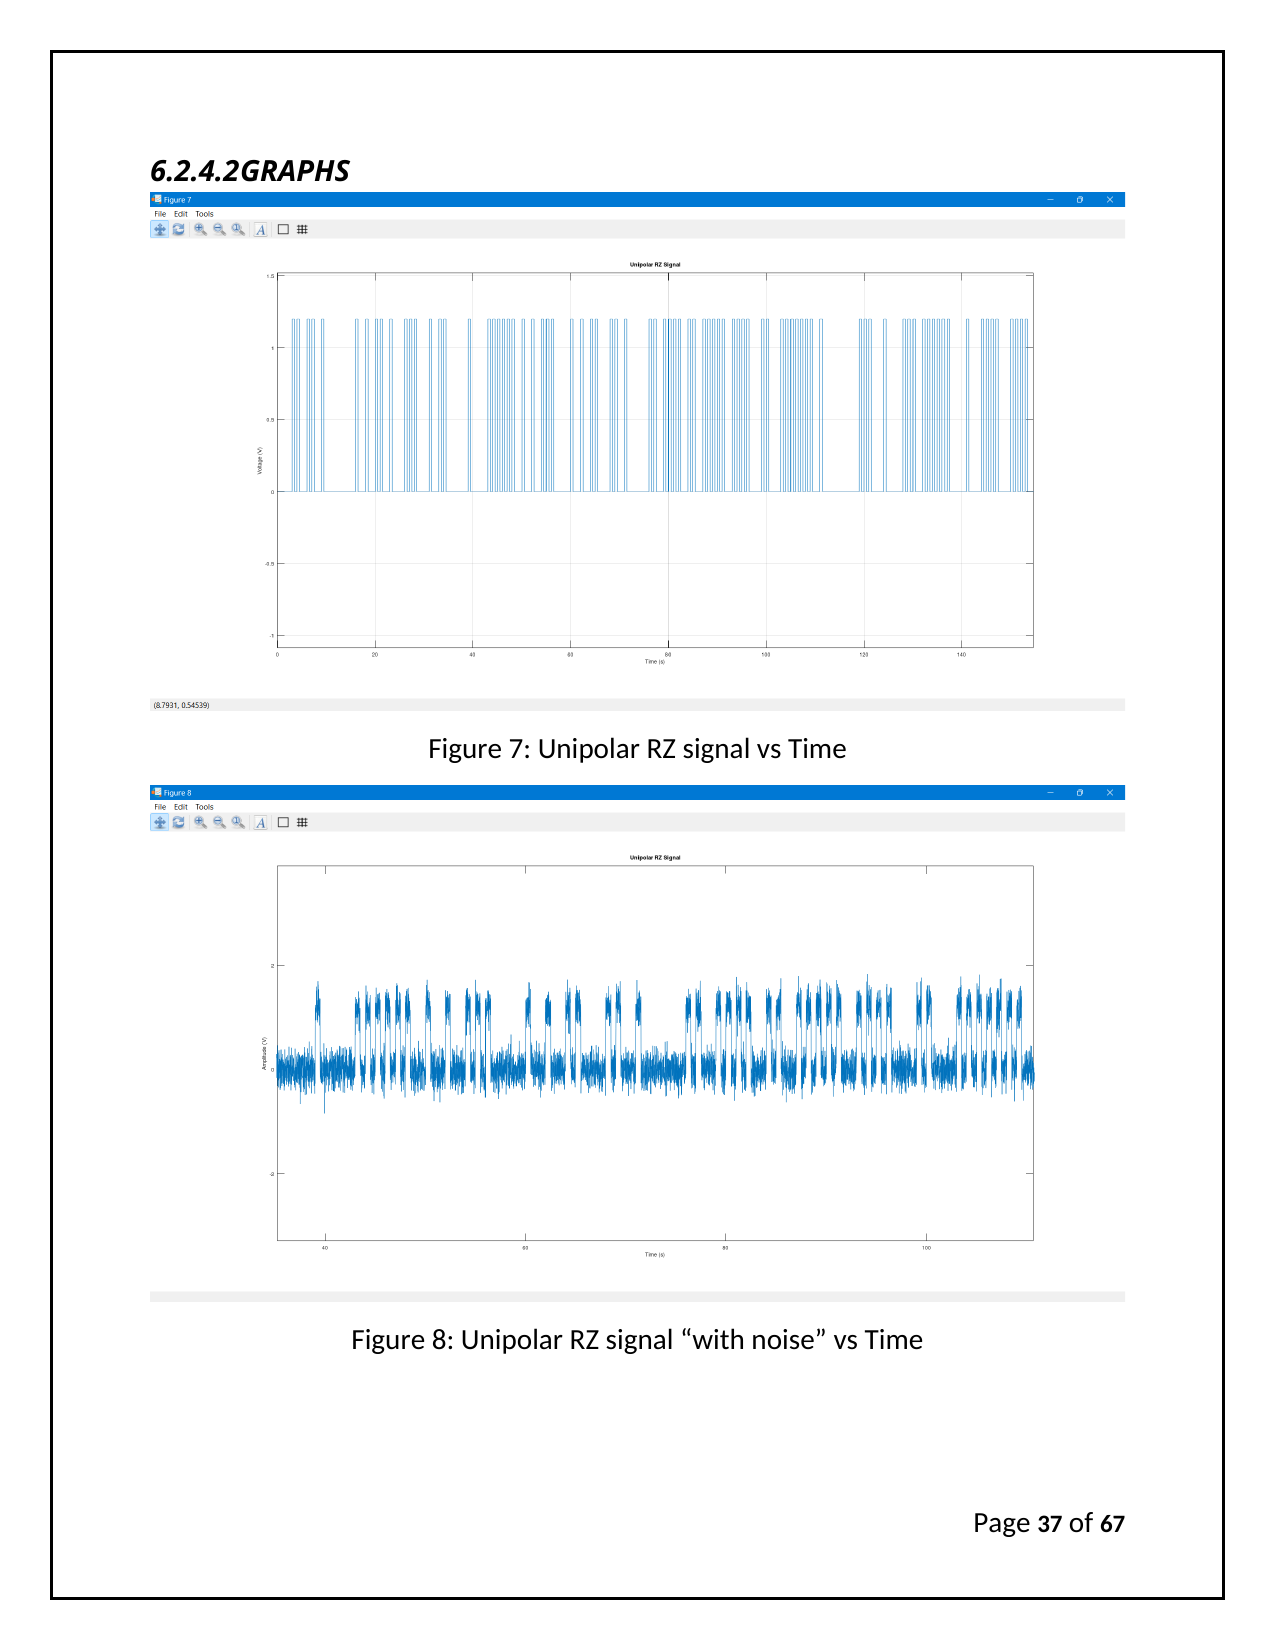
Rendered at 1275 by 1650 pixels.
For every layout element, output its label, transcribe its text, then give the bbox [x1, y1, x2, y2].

subtitle GRAPHS [150, 150, 1125, 190]
picture [150, 192, 1125, 711]
picture [150, 785, 1125, 1302]
text Figure 7: Unipolar RZ signal vs Time [150, 730, 1125, 766]
text Figure 8: Unipolar RZ signal “with noise” vs Time [150, 1321, 1125, 1356]
